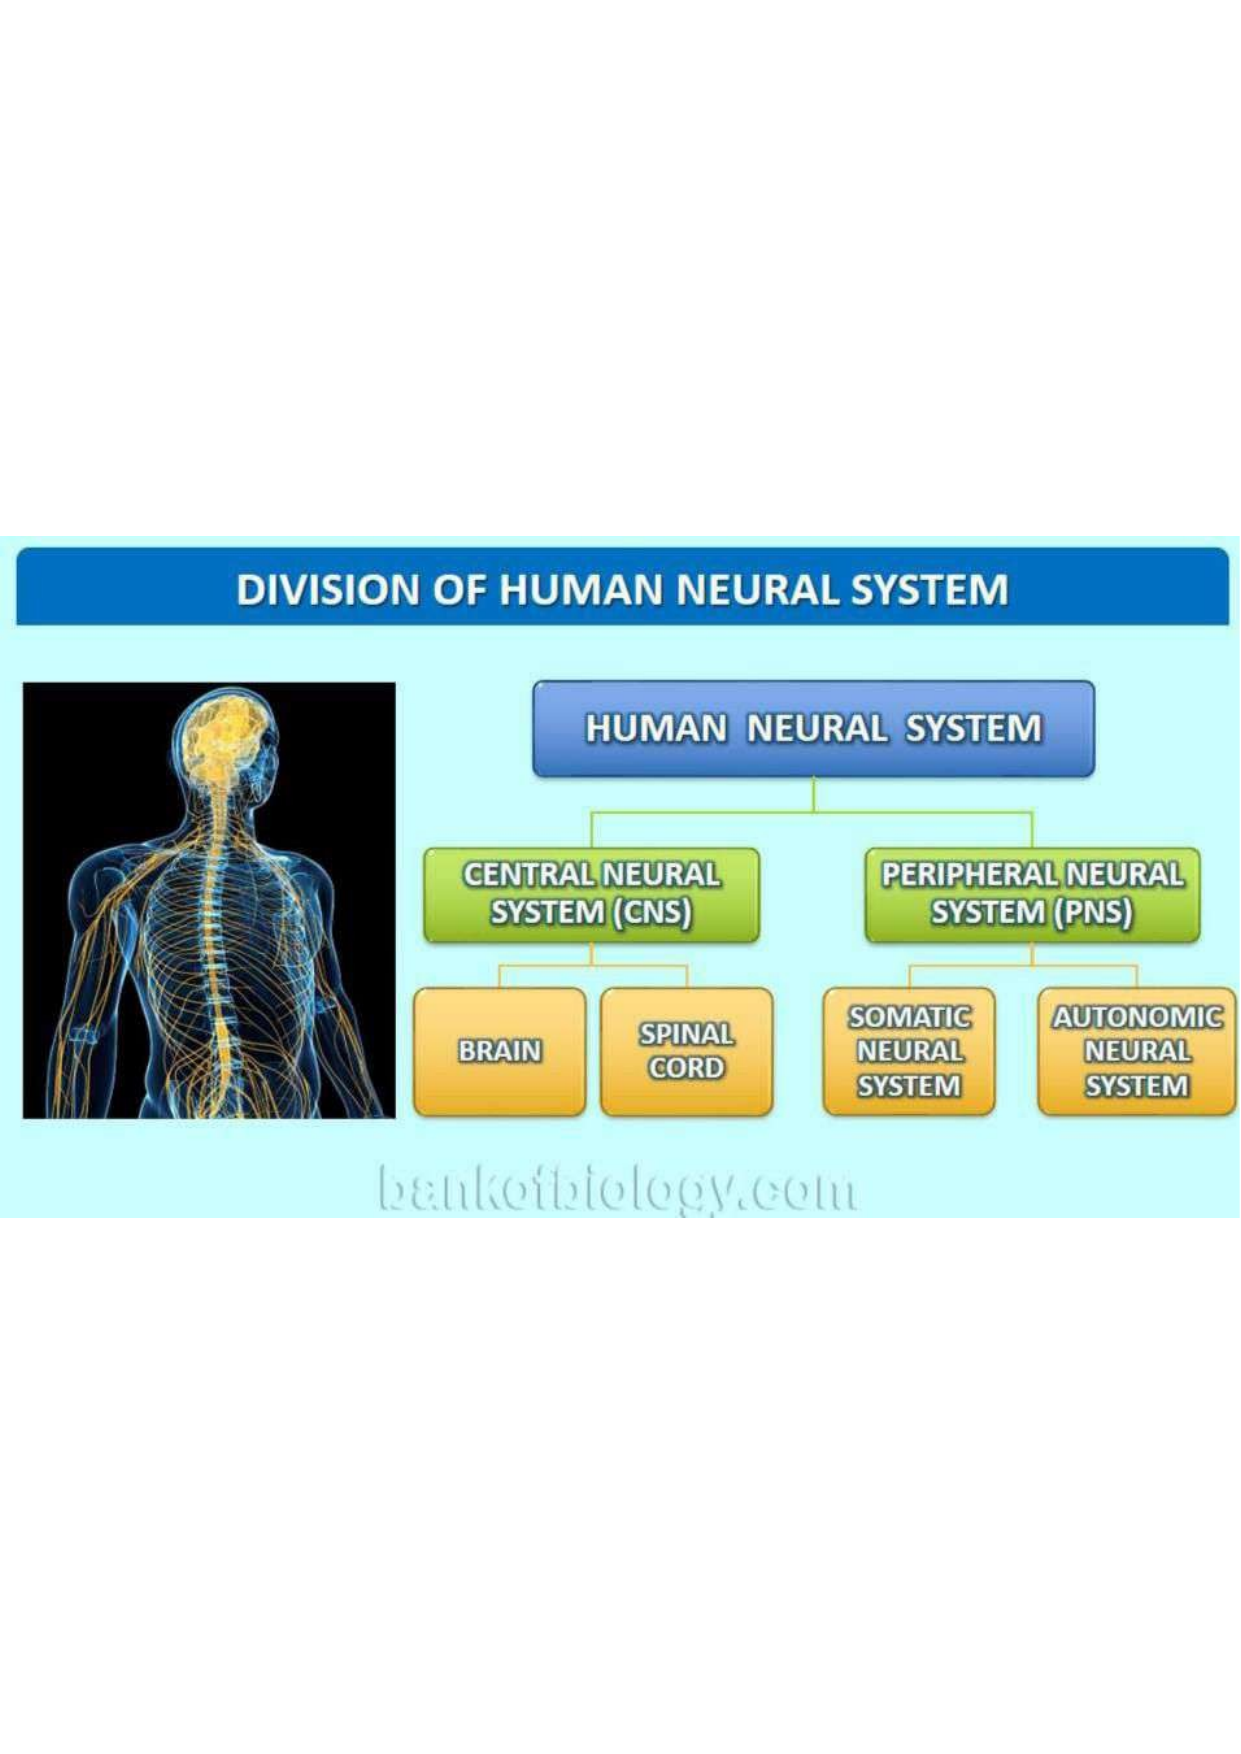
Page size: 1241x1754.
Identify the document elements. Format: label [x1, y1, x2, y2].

picture [0, 536, 1240, 1218]
